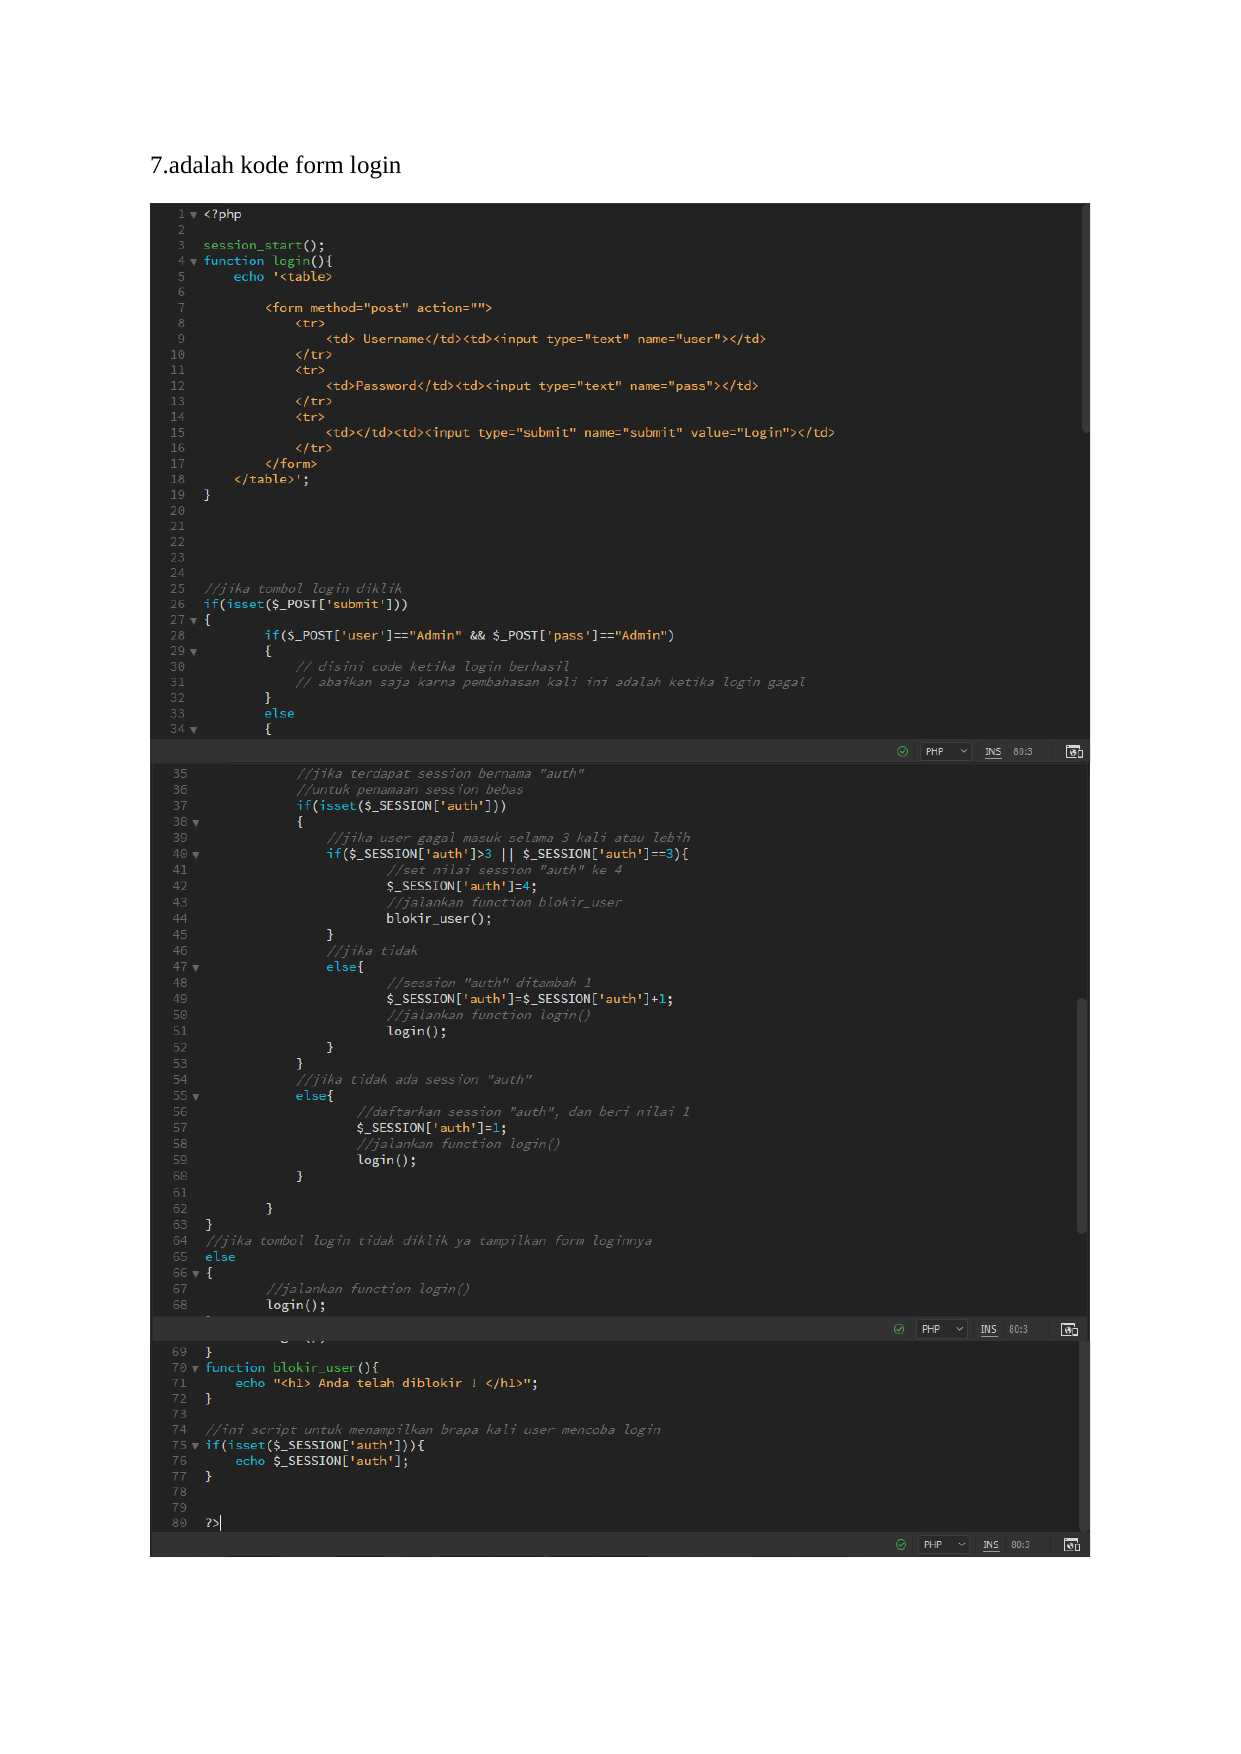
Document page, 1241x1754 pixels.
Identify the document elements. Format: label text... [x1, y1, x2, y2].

picture [150, 203, 1091, 1557]
text 7.adalah kode form login [150, 150, 1090, 179]
